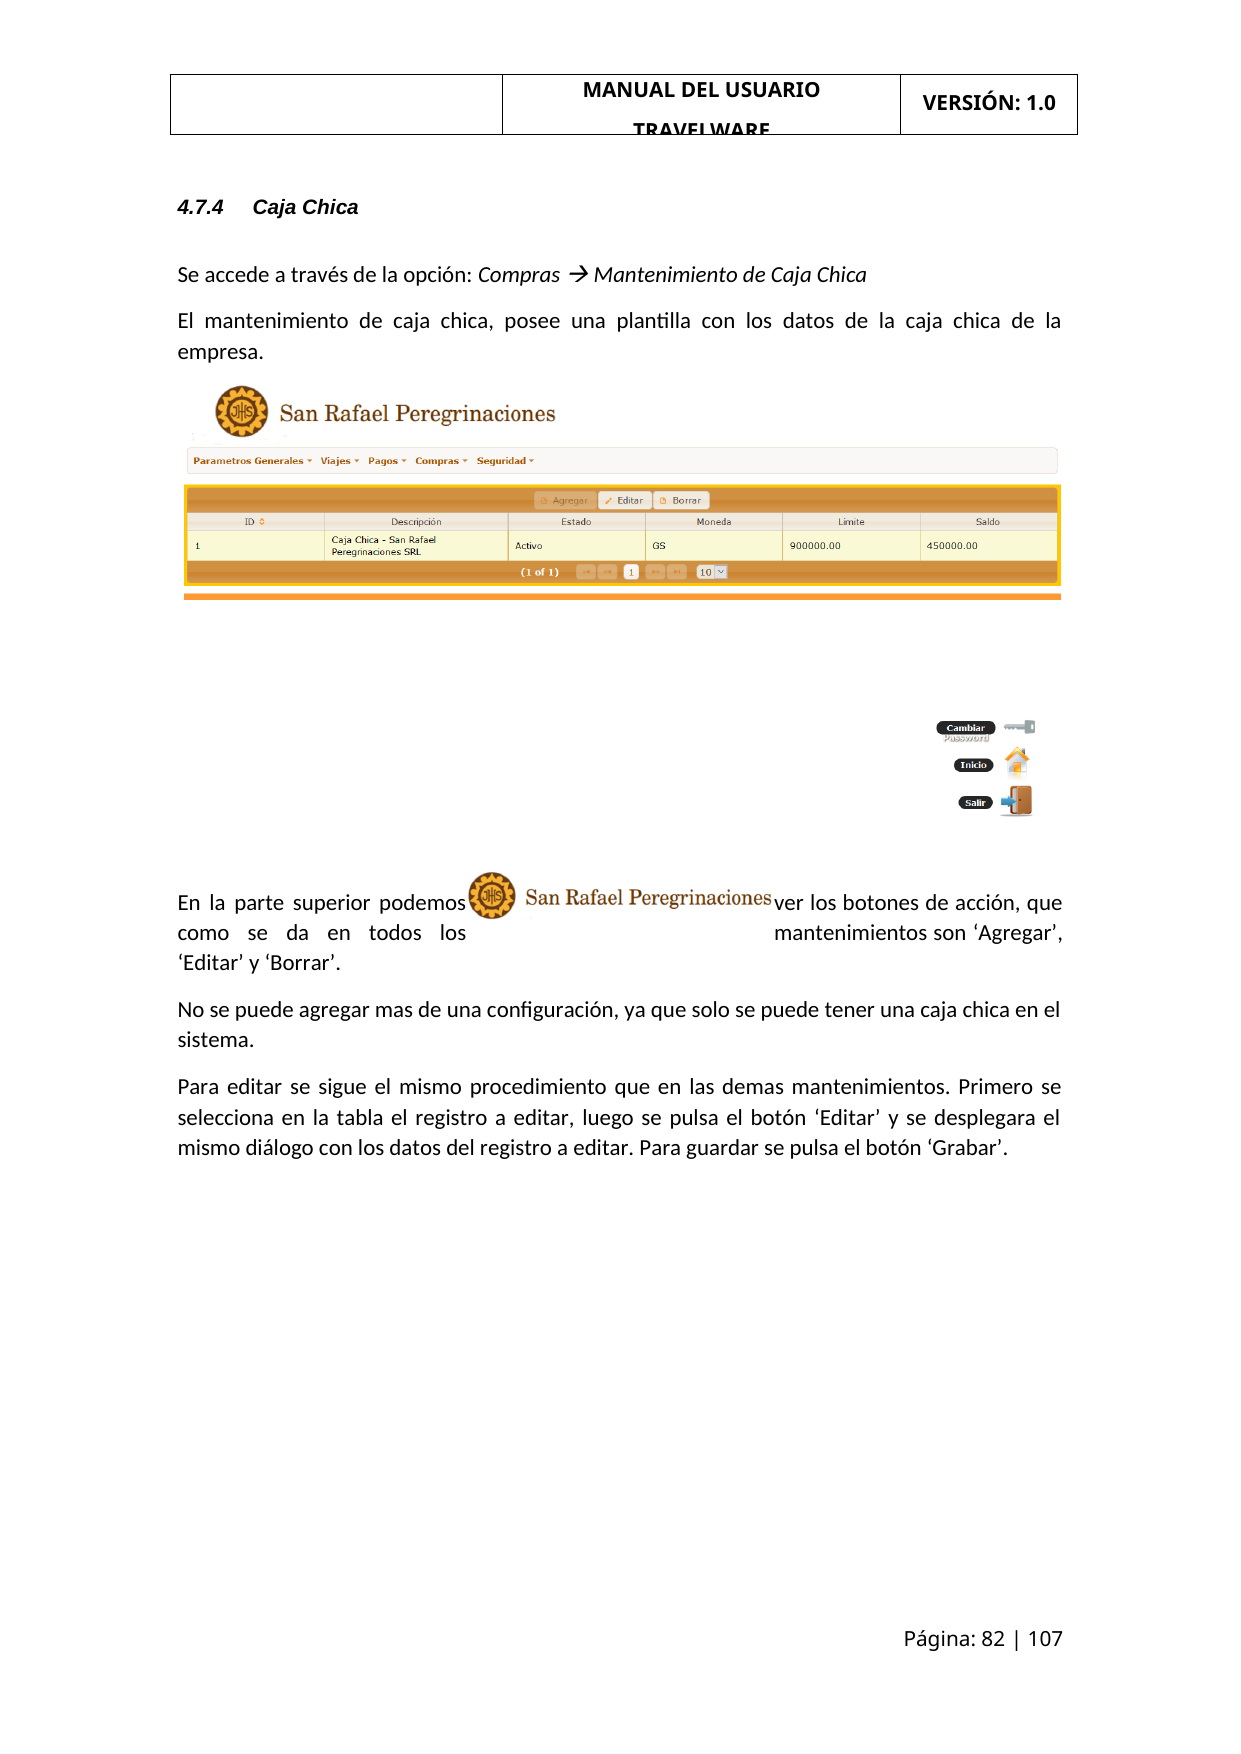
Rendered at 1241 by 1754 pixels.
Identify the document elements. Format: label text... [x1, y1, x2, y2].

picture [466, 869, 774, 920]
text En la parte superior podemos ver los botones de acción, que como se da en todos los mantenimientos son ‘Agregar’, ‘Editar’ y ‘Borrar’. [177, 888, 1063, 977]
subtitle Caja Chica [177, 195, 1063, 219]
text No se puede agregar mas de una configuración, ya que solo se puede tener una caja chica en el sistema. [177, 995, 1063, 1054]
text El mantenimiento de caja chica, posee una plantilla con los datos de la caja chica de la empresa. [177, 307, 1063, 365]
text Se accede a través de la opción: Compras Mantenimiento de Caja Chica [177, 260, 1063, 288]
picture [177, 383, 1063, 823]
text Para editar se sigue el mismo procedimiento que en las demas mantenimientos. Primero se selecciona en la tabla el registro a editar, luego se pulsa el botón ‘Editar’ y se desplegara el mismo diálogo con los datos del registro a editar. Para guardar se pulsa el botón ‘Grabar’. [177, 1072, 1063, 1161]
